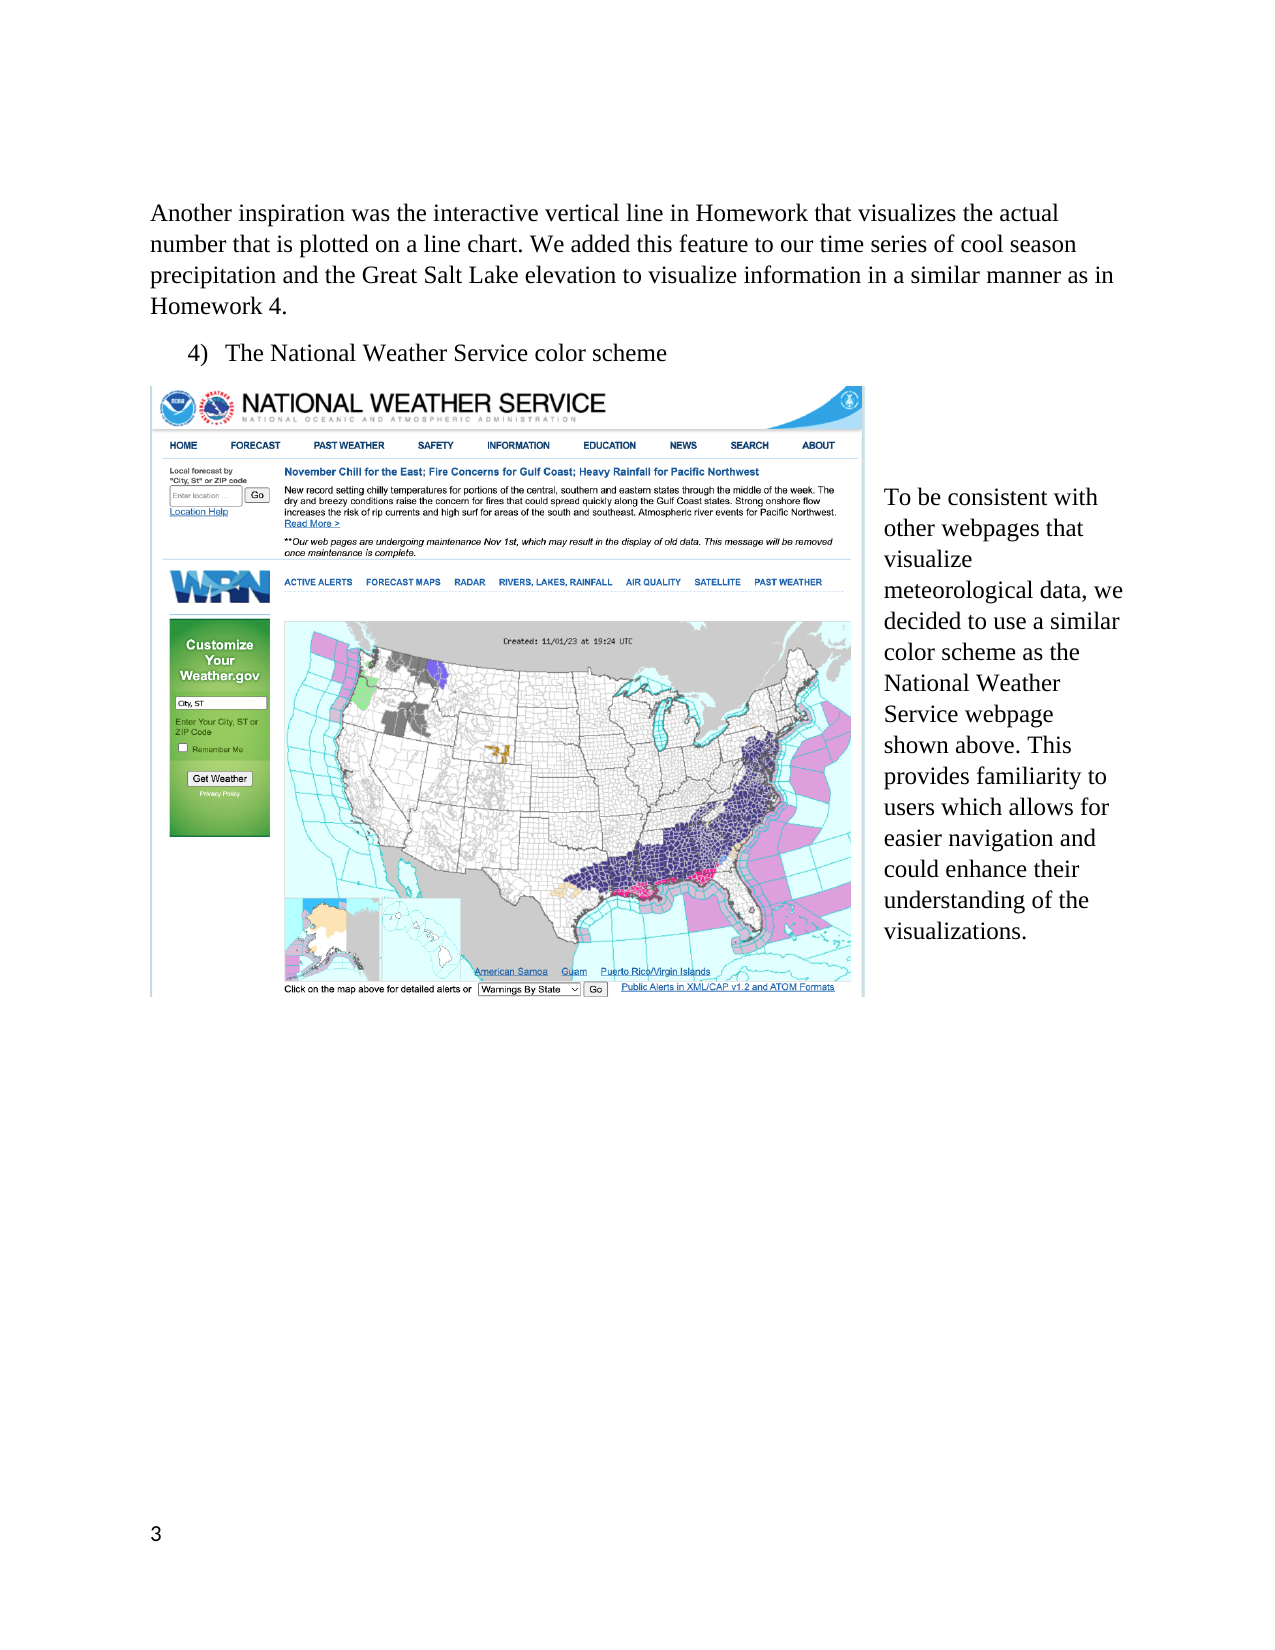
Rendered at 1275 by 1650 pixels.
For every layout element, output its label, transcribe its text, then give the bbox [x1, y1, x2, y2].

text Another inspiration was the interactive vertical line in Homework that visualizes the actual number that is plotted on a line chart. We added this feature to our time series of cool season precipitation and the Great Salt Lake elevation to visualize information in a similar manner as in Homework 4. [150, 198, 1125, 319]
text To be consistent with other webpages that visualize meteorological data, we decided to use a similar color scheme as the National Weather Service webpage shown above. This provides familiarity to users which allows for easier navigation and could enhance their understanding of the visualizations. [865, 482, 1125, 945]
list The National Weather Service color scheme [187, 338, 1125, 367]
picture [150, 386, 865, 997]
